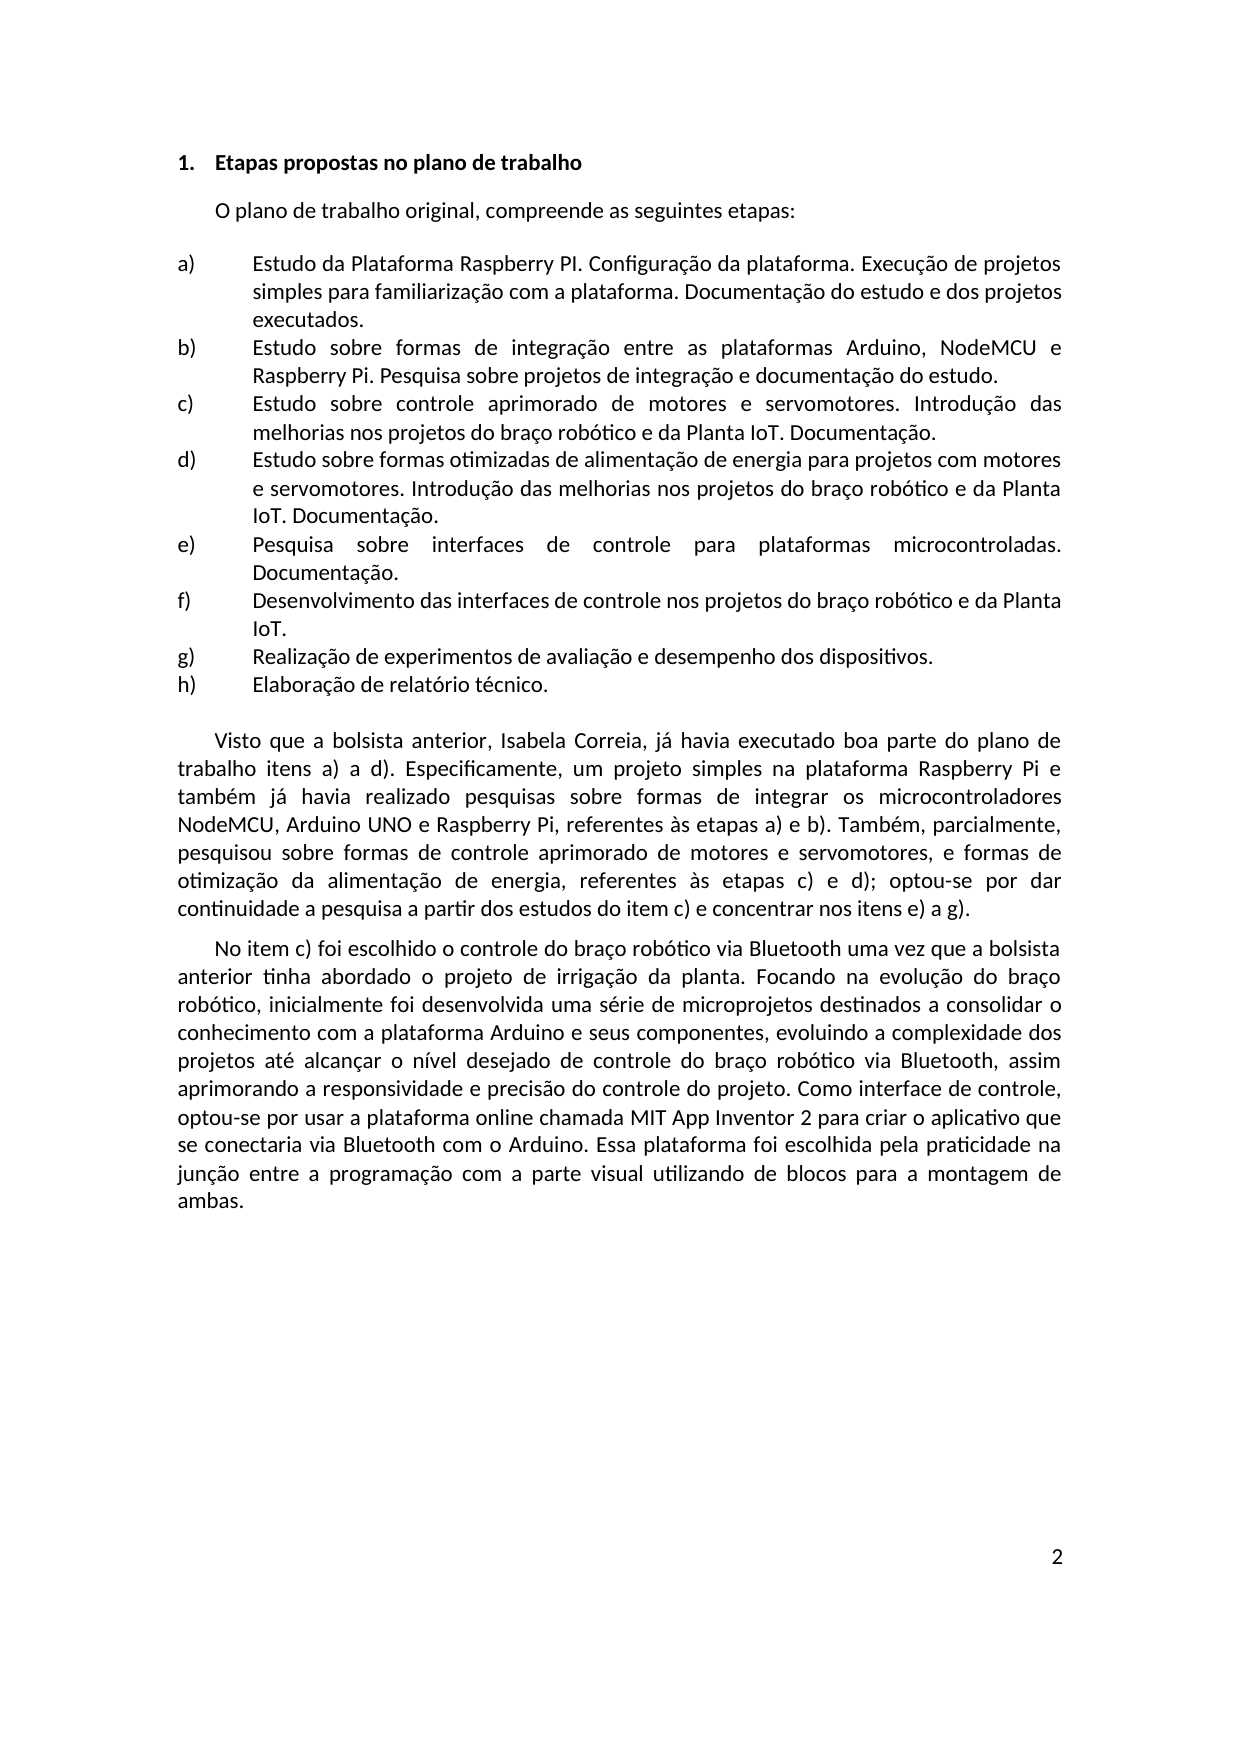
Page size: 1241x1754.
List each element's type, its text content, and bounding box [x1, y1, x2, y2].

list Estudo sobre formas de integração entre as plataformas Arduino, NodeMCU e Raspberry Pi. Pesquisa sobre projetos de integração e documentação do estudo. [177, 333, 1063, 389]
list Elaboração de relatório técnico. [177, 670, 1063, 698]
list Desenvolvimento das interfaces de controle nos projetos do braço robótico e da Planta IoT. [177, 586, 1063, 642]
list Estudo da Plataforma Raspberry PI. Configuração da plataforma. Execução de projetos simples para familiarização com a plataforma. Documentação do estudo e dos projetos executados. [177, 249, 1063, 333]
text O plano de trabalho original, compreende as seguintes etapas: [177, 196, 1063, 224]
list Estudo sobre controle aprimorado de motores e servomotores. Introdução das melhorias nos projetos do braço robótico e da Planta IoT. Documentação. [177, 389, 1063, 446]
text No item c) foi escolhido o controle do braço robótico via Bluetooth uma vez que a bolsista anterior tinha abordado o projeto de irrigação da planta. Focando na evolução do braço robótico, inicialmente foi desenvolvida uma série de microprojetos destinados a consolidar o conhecimento com a plataforma Arduino e seus componentes, evoluindo a complexidade dos projetos até alcançar o nível desejado de controle do braço robótico via Bluetooth, assim aprimorando a responsividade e precisão do controle do projeto. Como interface de controle, optou-se por usar a plataforma online chamada MIT App Inventor 2 para criar o aplicativo que se conectaria via Bluetooth com o Arduino. Essa plataforma foi escolhida pela praticidade na junção entre a programação com a parte visual utilizando de blocos para a montagem de ambas. [177, 934, 1063, 1215]
list Pesquisa sobre interfaces de controle para plataformas microcontroladas. Documentação. [177, 530, 1063, 586]
text Visto que a bolsista anterior, Isabela Correia, já havia executado boa parte do plano de trabalho itens a) a d). Especificamente, um projeto simples na plataforma Raspberry Pi e também já havia realizado pesquisas sobre formas de integrar os microcontroladores NodeMCU, Arduino UNO e Raspberry Pi, referentes às etapas a) e b). Também, parcialmente, pesquisou sobre formas de controle aprimorado de motores e servomotores, e formas de otimização da alimentação de energia, referentes às etapas c) e d); optou-se por dar continuidade a pesquisa a partir dos estudos do item c) e concentrar nos itens e) a g). [177, 726, 1063, 922]
list Realização de experimentos de avaliação e desempenho dos dispositivos. [177, 642, 1063, 670]
list Estudo sobre formas otimizadas de alimentação de energia para projetos com motores e servomotores. Introdução das melhorias nos projetos do braço robótico e da Planta IoT. Documentação. [177, 446, 1063, 530]
list Etapas propostas no plano de trabalho [177, 148, 1063, 176]
